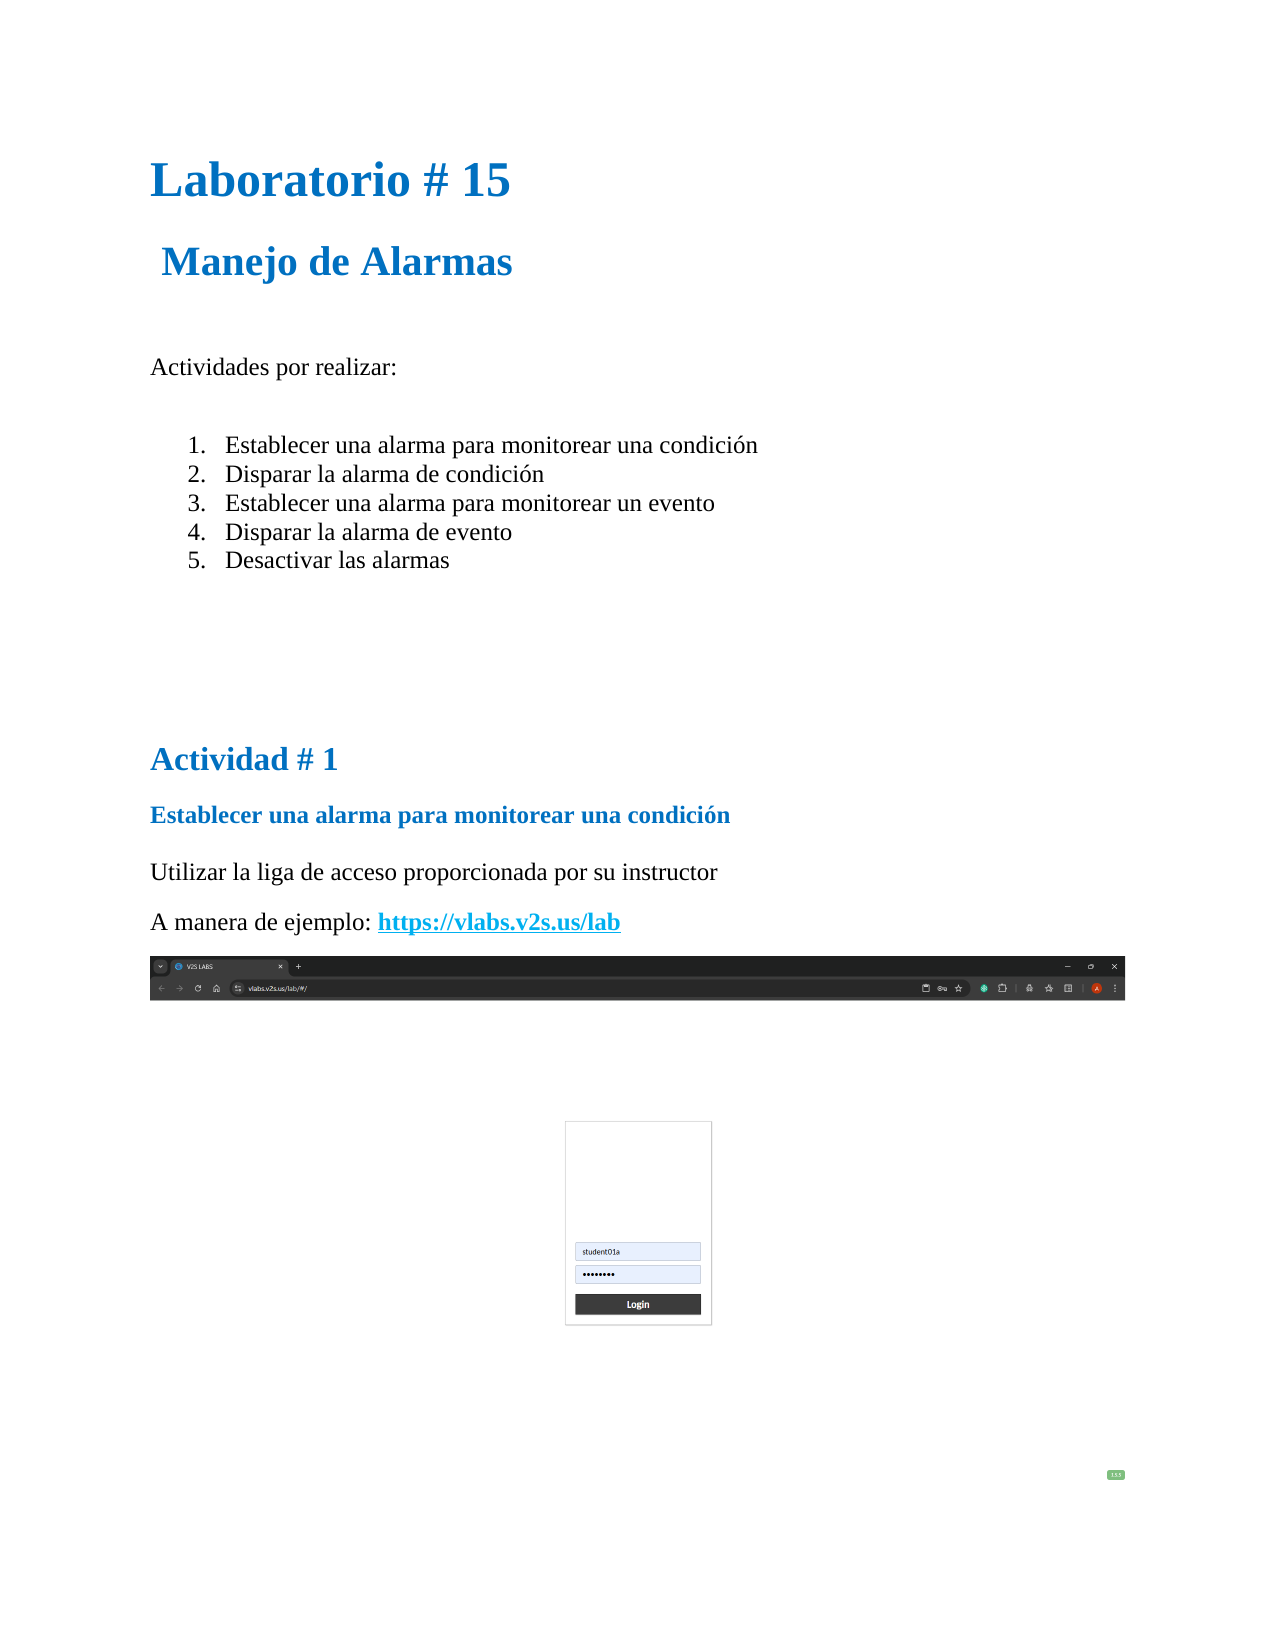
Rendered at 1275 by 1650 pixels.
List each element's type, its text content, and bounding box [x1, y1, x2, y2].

list Desactivar las alarmas [187, 546, 1125, 574]
list Establecer una alarma para monitorear un evento [187, 488, 1125, 517]
text Actividades por realizar: [150, 352, 1125, 381]
text Utilizar la liga de acceso proporcionada por su instructor [150, 857, 1125, 886]
text Actividad # 1 [150, 739, 1125, 777]
text A manera de ejemplo: https://vlabs.v2s.us/lab [150, 907, 1125, 936]
text Laboratorio # 15 [150, 150, 1125, 207]
list Disparar la alarma de evento [187, 517, 1125, 546]
picture [150, 956, 1125, 1481]
text Manejo de Alarmas [161, 236, 1125, 284]
list Establecer una alarma para monitorear una condición [187, 431, 1125, 459]
list Disparar la alarma de condición [187, 459, 1125, 488]
text Establecer una alarma para monitorear una condición [150, 800, 1125, 828]
